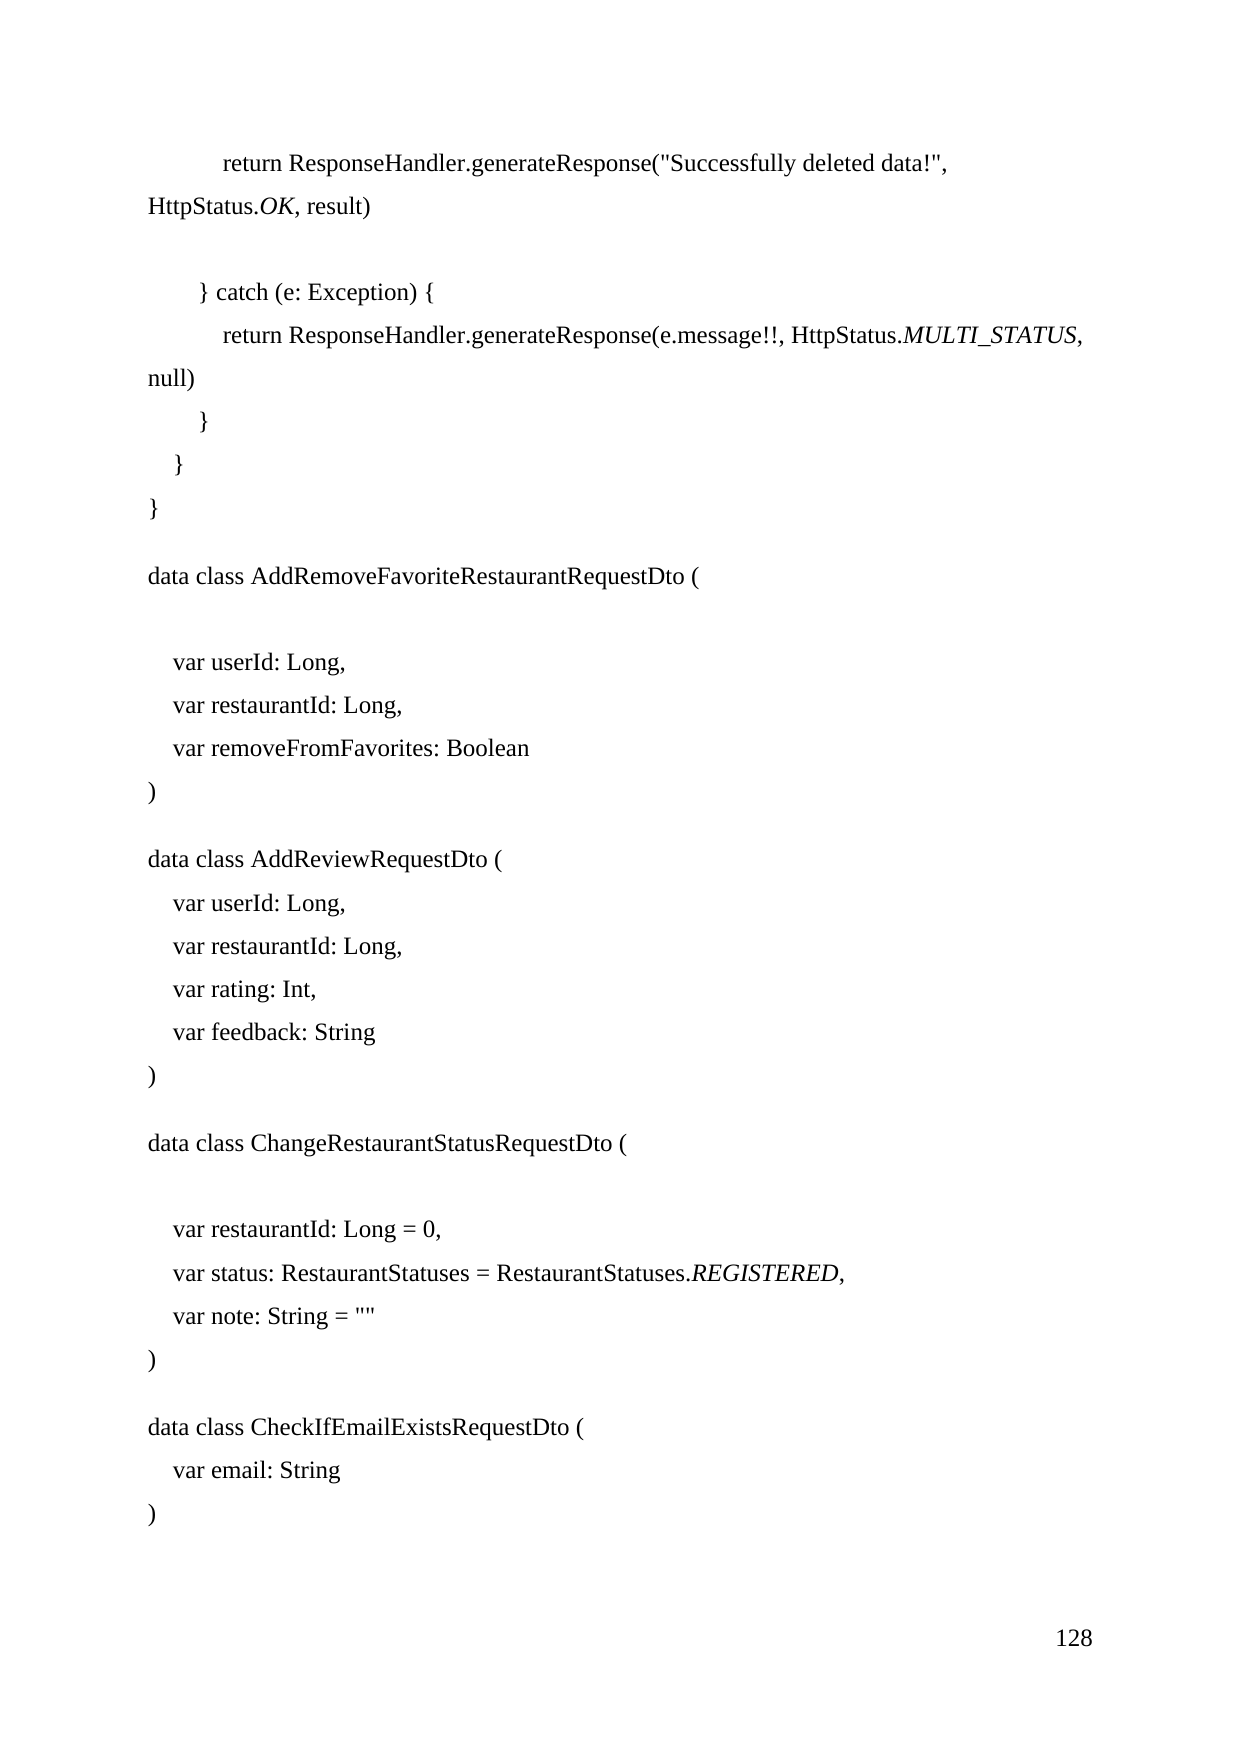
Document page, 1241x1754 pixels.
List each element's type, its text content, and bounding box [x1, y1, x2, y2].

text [148, 148, 1093, 521]
text data class CheckIfEmailExistsRequestDto ( var email: String ) [148, 1412, 1093, 1527]
text data class AddReviewRequestDto ( var userId: Long, var restaurantId: Long, var rating: Int, var feedback: String ) [148, 844, 1093, 1089]
text data class AddRemoveFavoriteRestaurantRequestDto ( var userId: Long, var restaurantId: Long, var removeFromFavorites: Boolean ) [148, 561, 1093, 805]
text data class ChangeRestaurantStatusRequestDto ( var restaurantId: Long = 0, var status: RestaurantStatuses = RestaurantStatuses.REGISTERED, var note: String = "" ) [148, 1128, 1093, 1373]
